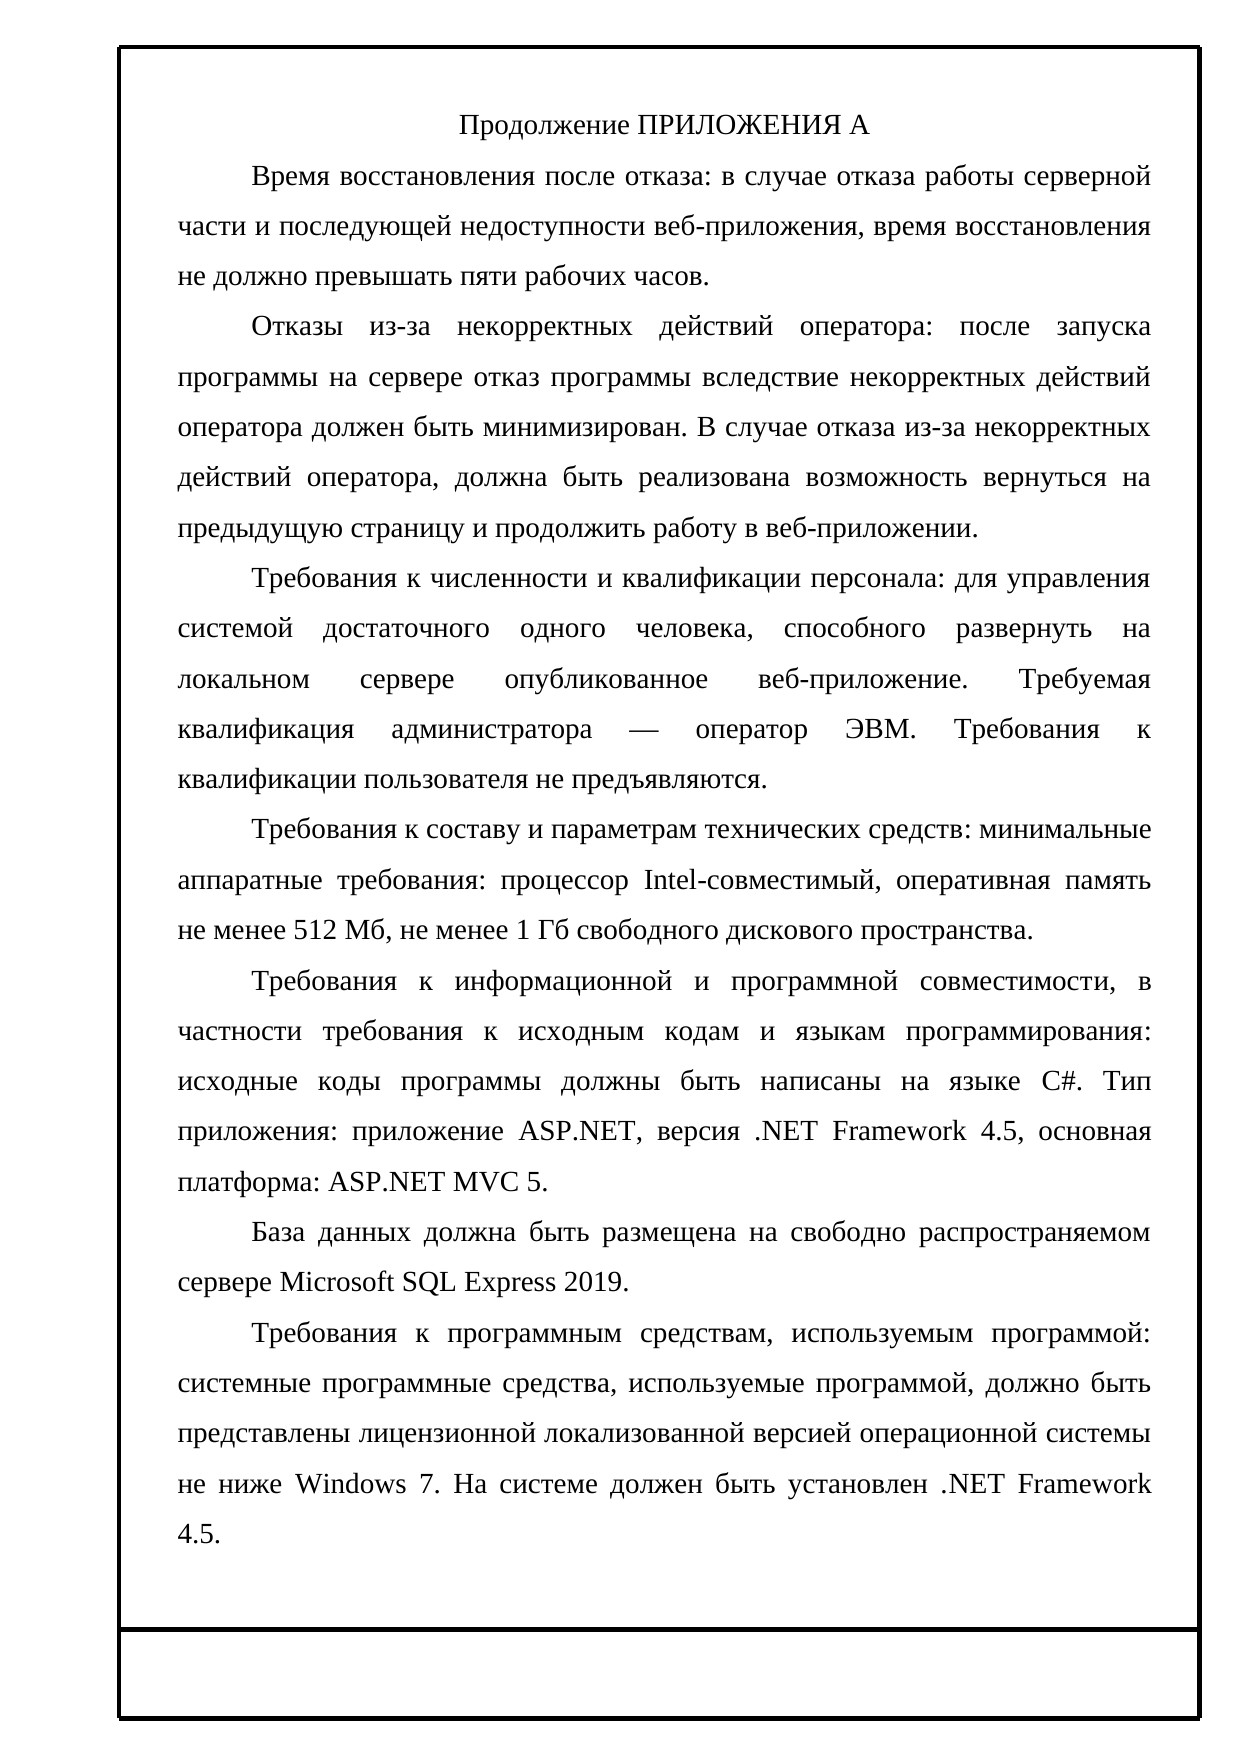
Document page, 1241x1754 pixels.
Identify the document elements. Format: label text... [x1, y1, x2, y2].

text Время восстановления после отказа: в случае отказа работы серверной части и последующей недоступности веб-приложения, время восстановления не должно превышать пяти рабочих часов. [177, 158, 1152, 292]
text Требования к составу и параметрам технических средств: минимальные аппаратные требования: процессор Intel-совместимый, оперативная память не менее 512 Мб, не менее 1 Гб свободного дискового пространства. [177, 812, 1152, 946]
text База данных должна быть размещена на свободно распространяемом сервере Microsoft SQL Express 2019. [177, 1214, 1152, 1298]
text Требования к информационной и программной совместимости, в частности требования к исходным кодам и языкам программирования: исходные коды программы должны быть написаны на языке C#. Тип приложения: приложение ASP.NET, версия .NET Framework 4.5, основная платформа: ASP.NET MVC 5. [177, 963, 1152, 1197]
text Продолжение ПРИЛОЖЕНИЯ А [177, 107, 1152, 141]
text Требования к программным средствам, используемым программой: системные программные средства, используемые программой, должно быть представлены лицензионной локализованной версией операционной системы не ниже Windows 7. На системе должен быть установлен .NET Framework 4.5. [177, 1315, 1152, 1549]
text Требования к численности и квалификации персонала: для управления системой достаточного одного человека, способного развернуть на локальном сервере опубликованное веб-приложение. Требуемая квалификация администратора — оператор ЭВМ. Требования к квалификации пользователя не предъявляются. [177, 560, 1152, 795]
text Отказы из-за некорректных действий оператора: после запуска программы на сервере отказ программы вследствие некорректных действий оператора должен быть минимизирован. В случае отказа из-за некорректных действий оператора, должна быть реализована возможность вернуться на предыдущую страницу и продолжить работу в веб-приложении. [177, 308, 1152, 543]
